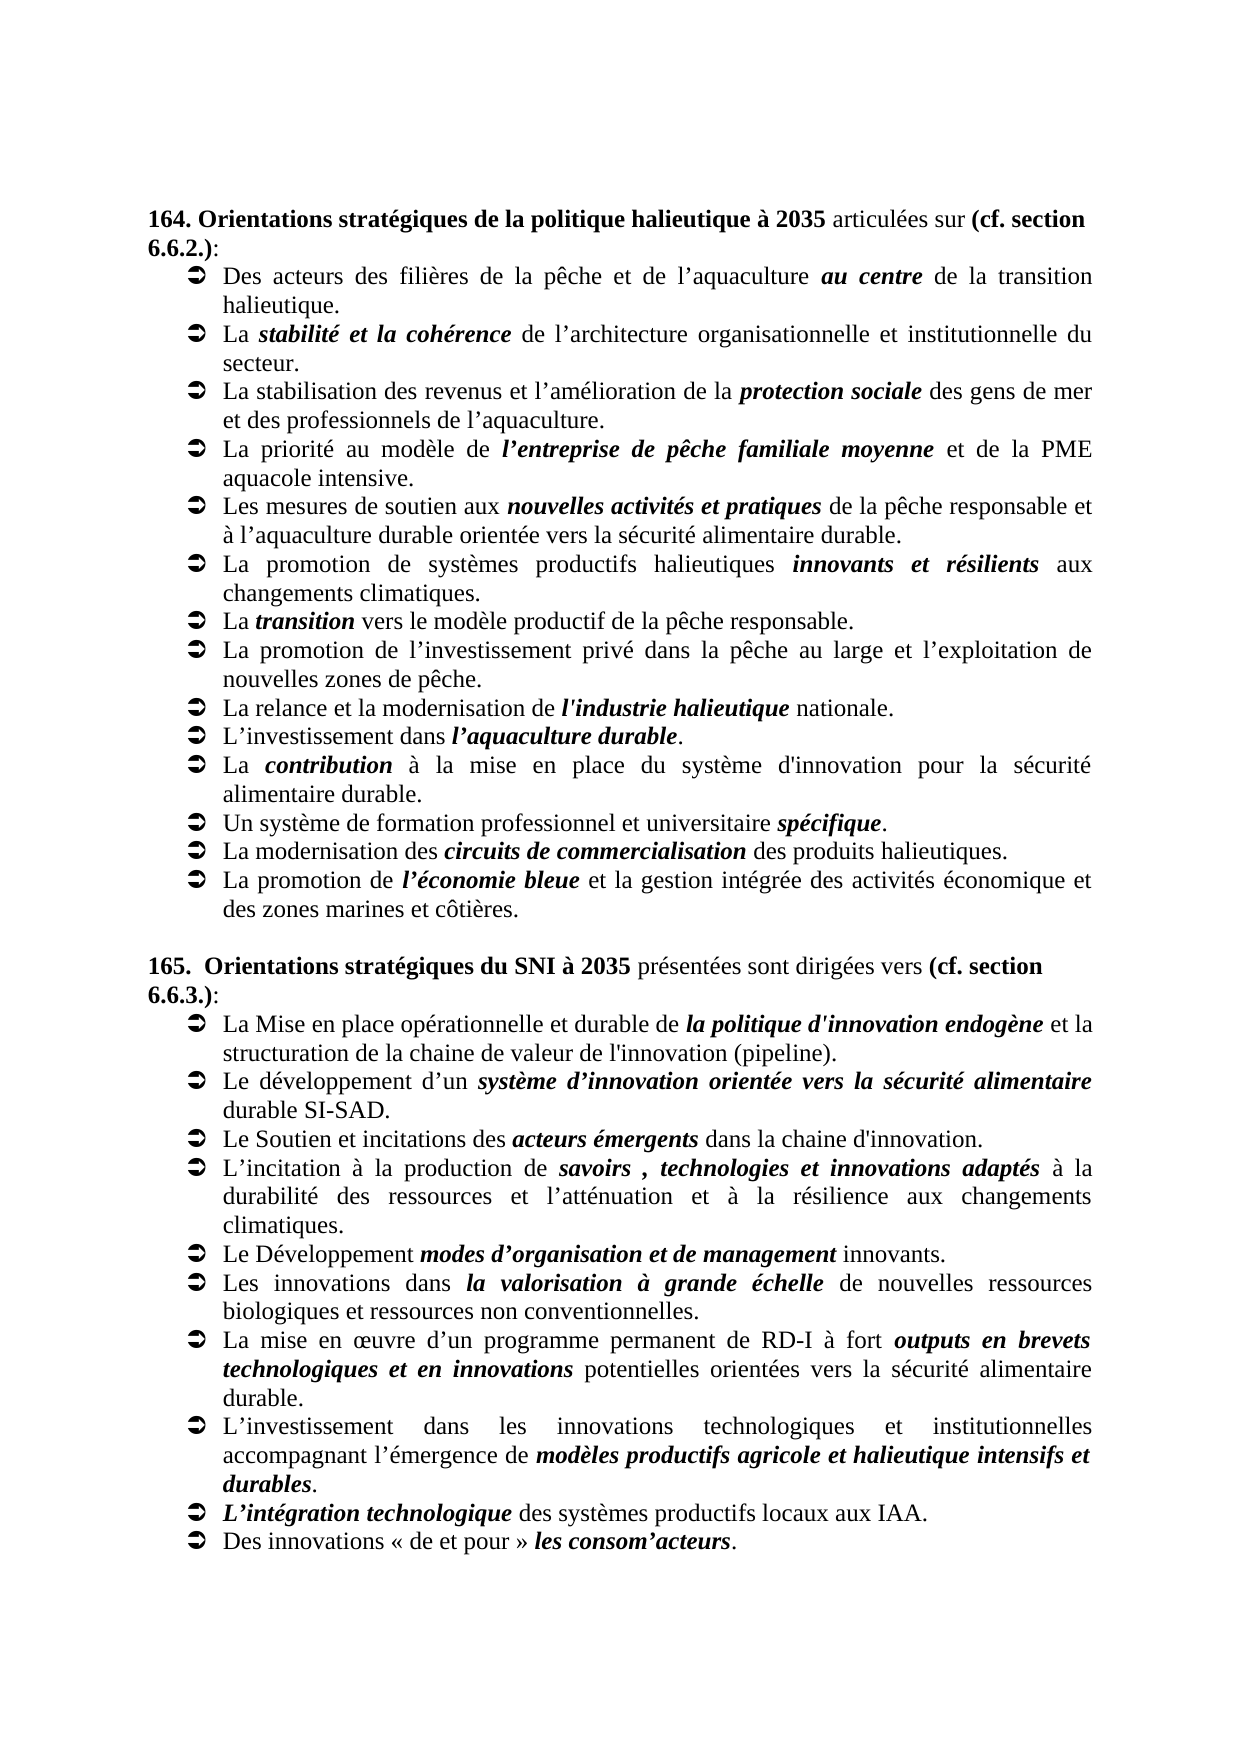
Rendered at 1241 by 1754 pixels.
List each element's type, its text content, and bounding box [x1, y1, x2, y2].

list La mise en œuvre d’un programme permanent de RD-I à fort outputs en brevets technologiques et en innovations potentielles orientées vers la sécurité alimentaire durable. [185, 1325, 1093, 1411]
list Des acteurs des filières de la pêche et de l’aquaculture au centre de la transition halieutique. [185, 261, 1093, 319]
list La modernisation des circuits de commercialisation des produits halieutiques. [185, 836, 1093, 865]
list Les innovations dans la valorisation à grande échelle de nouvelles ressources biologiques et ressources non conventionnelles. [185, 1268, 1093, 1325]
list La relance et la modernisation de l'industrie halieutique nationale. [185, 693, 1093, 721]
text 164. Orientations stratégiques de la politique halieutique à 2035 articulées sur (cf. section 6.6.2.): [148, 204, 1093, 261]
list La promotion de l’économie bleue et la gestion intégrée des activités économique et des zones marines et côtières. [185, 865, 1093, 923]
list Le Soutien et incitations des acteurs émergents dans la chaine d'innovation. [185, 1124, 1093, 1153]
list La priorité au modèle de l’entreprise de pêche familiale moyenne et de la PME aquacole intensive. [185, 434, 1093, 491]
list La Mise en place opérationnelle et durable de la politique d'innovation endogène et la structuration de la chaine de valeur de l'innovation (pipeline). [185, 1009, 1093, 1066]
list L’intégration technologique des systèmes productifs locaux aux IAA. [185, 1498, 1093, 1526]
list La stabilité et la cohérence de l’architecture organisationnelle et institutionnelle du secteur. [185, 319, 1093, 376]
list Des innovations « de et pour » les consom’acteurs. [185, 1526, 1093, 1555]
list L’investissement dans les innovations technologiques et institutionnelles accompagnant l’émergence de modèles productifs agricole et halieutique intensifs et durables. [185, 1411, 1093, 1498]
list La transition vers le modèle productif de la pêche responsable. [185, 606, 1093, 635]
list Les mesures de soutien aux nouvelles activités et pratiques de la pêche responsable et à l’aquaculture durable orientée vers la sécurité alimentaire durable. [185, 491, 1093, 549]
list La promotion de systèmes productifs halieutiques innovants et résilients aux changements climatiques. [185, 549, 1093, 606]
list La promotion de l’investissement privé dans la pêche au large et l’exploitation de nouvelles zones de pêche. [185, 635, 1093, 693]
list La contribution à la mise en place du système d'innovation pour la sécurité alimentaire durable. [185, 750, 1093, 808]
list Le développement d’un système d’innovation orientée vers la sécurité alimentaire durable SI-SAD. [185, 1066, 1093, 1124]
text 165. Orientations stratégiques du SNI à 2035 présentées sont dirigées vers (cf. section 6.6.3.): [148, 951, 1093, 1009]
list Le Développement modes d’organisation et de management innovants. [185, 1239, 1093, 1268]
list L’investissement dans l’aquaculture durable. [185, 721, 1093, 750]
list L’incitation à la production de savoirs , technologies et innovations adaptés à la durabilité des ressources et l’atténuation et à la résilience aux changements climatiques. [185, 1153, 1093, 1239]
list La stabilisation des revenus et l’amélioration de la protection sociale des gens de mer et des professionnels de l’aquaculture. [185, 376, 1093, 434]
list Un système de formation professionnel et universitaire spécifique. [185, 808, 1093, 836]
